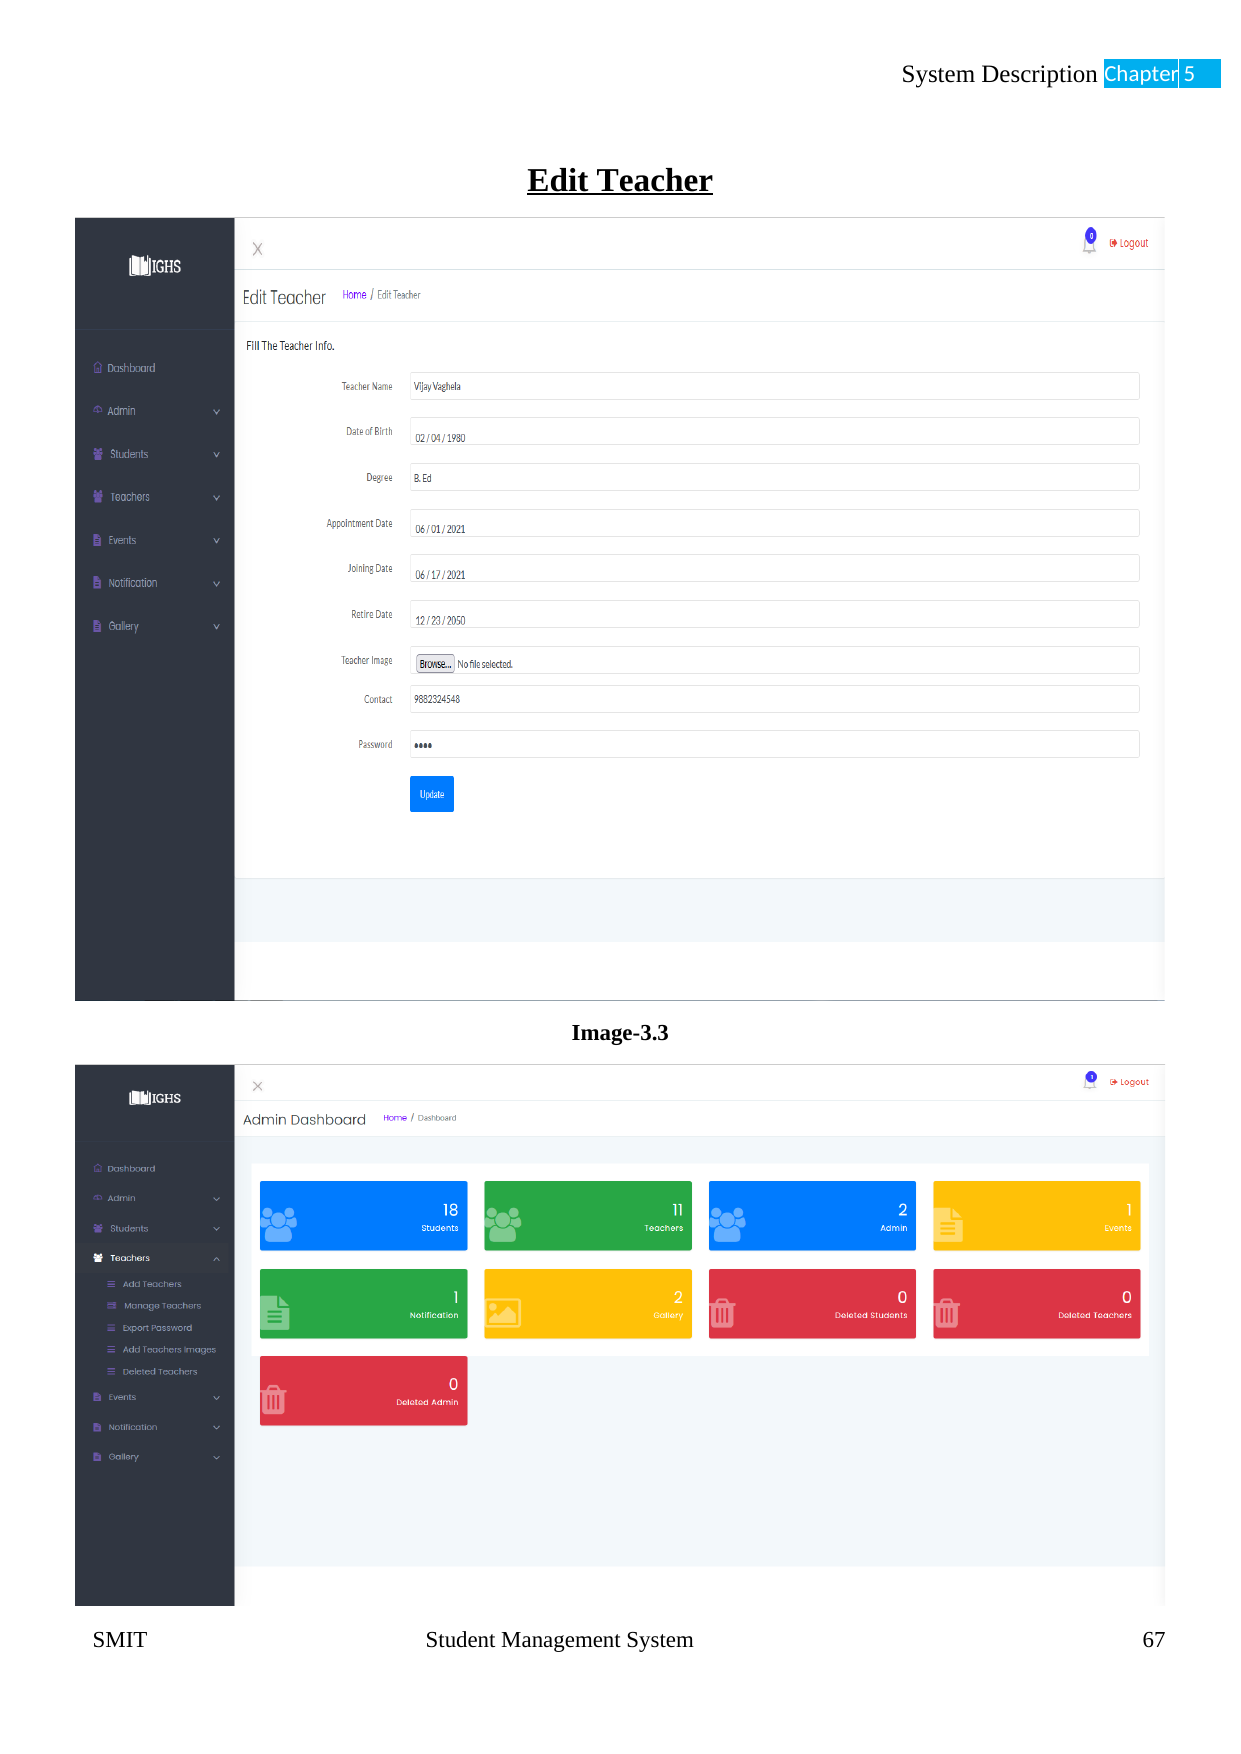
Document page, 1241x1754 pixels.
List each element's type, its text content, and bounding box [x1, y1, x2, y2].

picture [75, 1064, 1166, 1606]
text Edit Teacher [75, 160, 1165, 198]
text Image-3.3 [75, 1019, 1165, 1046]
picture [75, 217, 1165, 1001]
